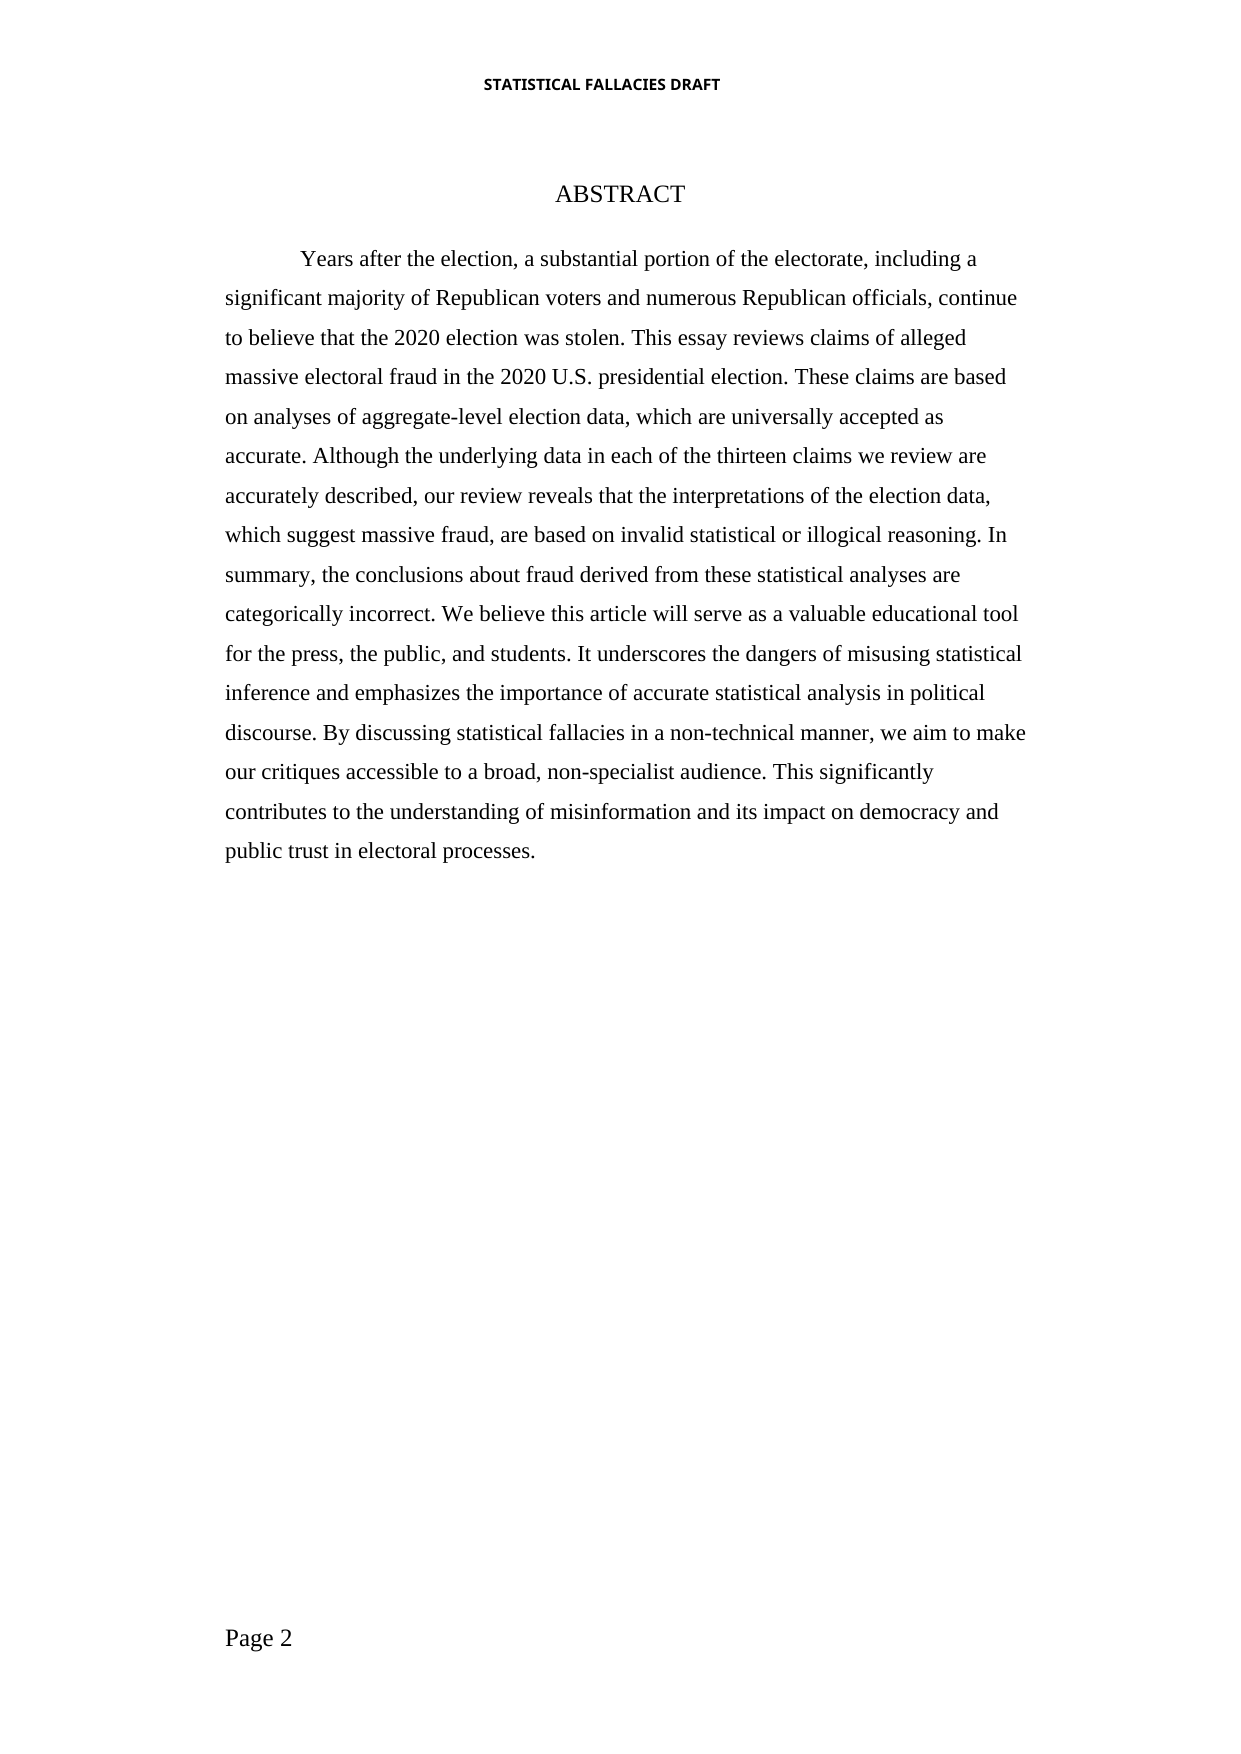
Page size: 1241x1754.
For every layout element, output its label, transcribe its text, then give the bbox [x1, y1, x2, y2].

text Years after the election, a substantial portion of the electorate, including a significant majority of Republican voters and numerous Republican officials, continue to believe that the 2020 election was stolen. This essay reviews claims of alleged massive electoral fraud in the 2020 U.S. presidential election. These claims are based on analyses of aggregate-level election data, which are universally accepted as accurate. Although the underlying data in each of the thirteen claims we review are accurately described, our review reveals that the interpretations of the election data, which suggest massive fraud, are based on invalid statistical or illogical reasoning. In summary, the conclusions about fraud derived from these statistical analyses are categorically incorrect. We believe this article will serve as a valuable educational tool for the press, the public, and students. It underscores the dangers of misusing statistical inference and emphasizes the importance of accurate statistical analysis in political discourse. By discussing statistical fallacies in a non-technical manner, we aim to make our critiques accessible to a broad, non-specialist audience. This significantly contributes to the understanding of misinformation and its impact on democracy and public trust in electoral processes. [225, 245, 1031, 863]
text ABSTRACT [150, 179, 1090, 207]
